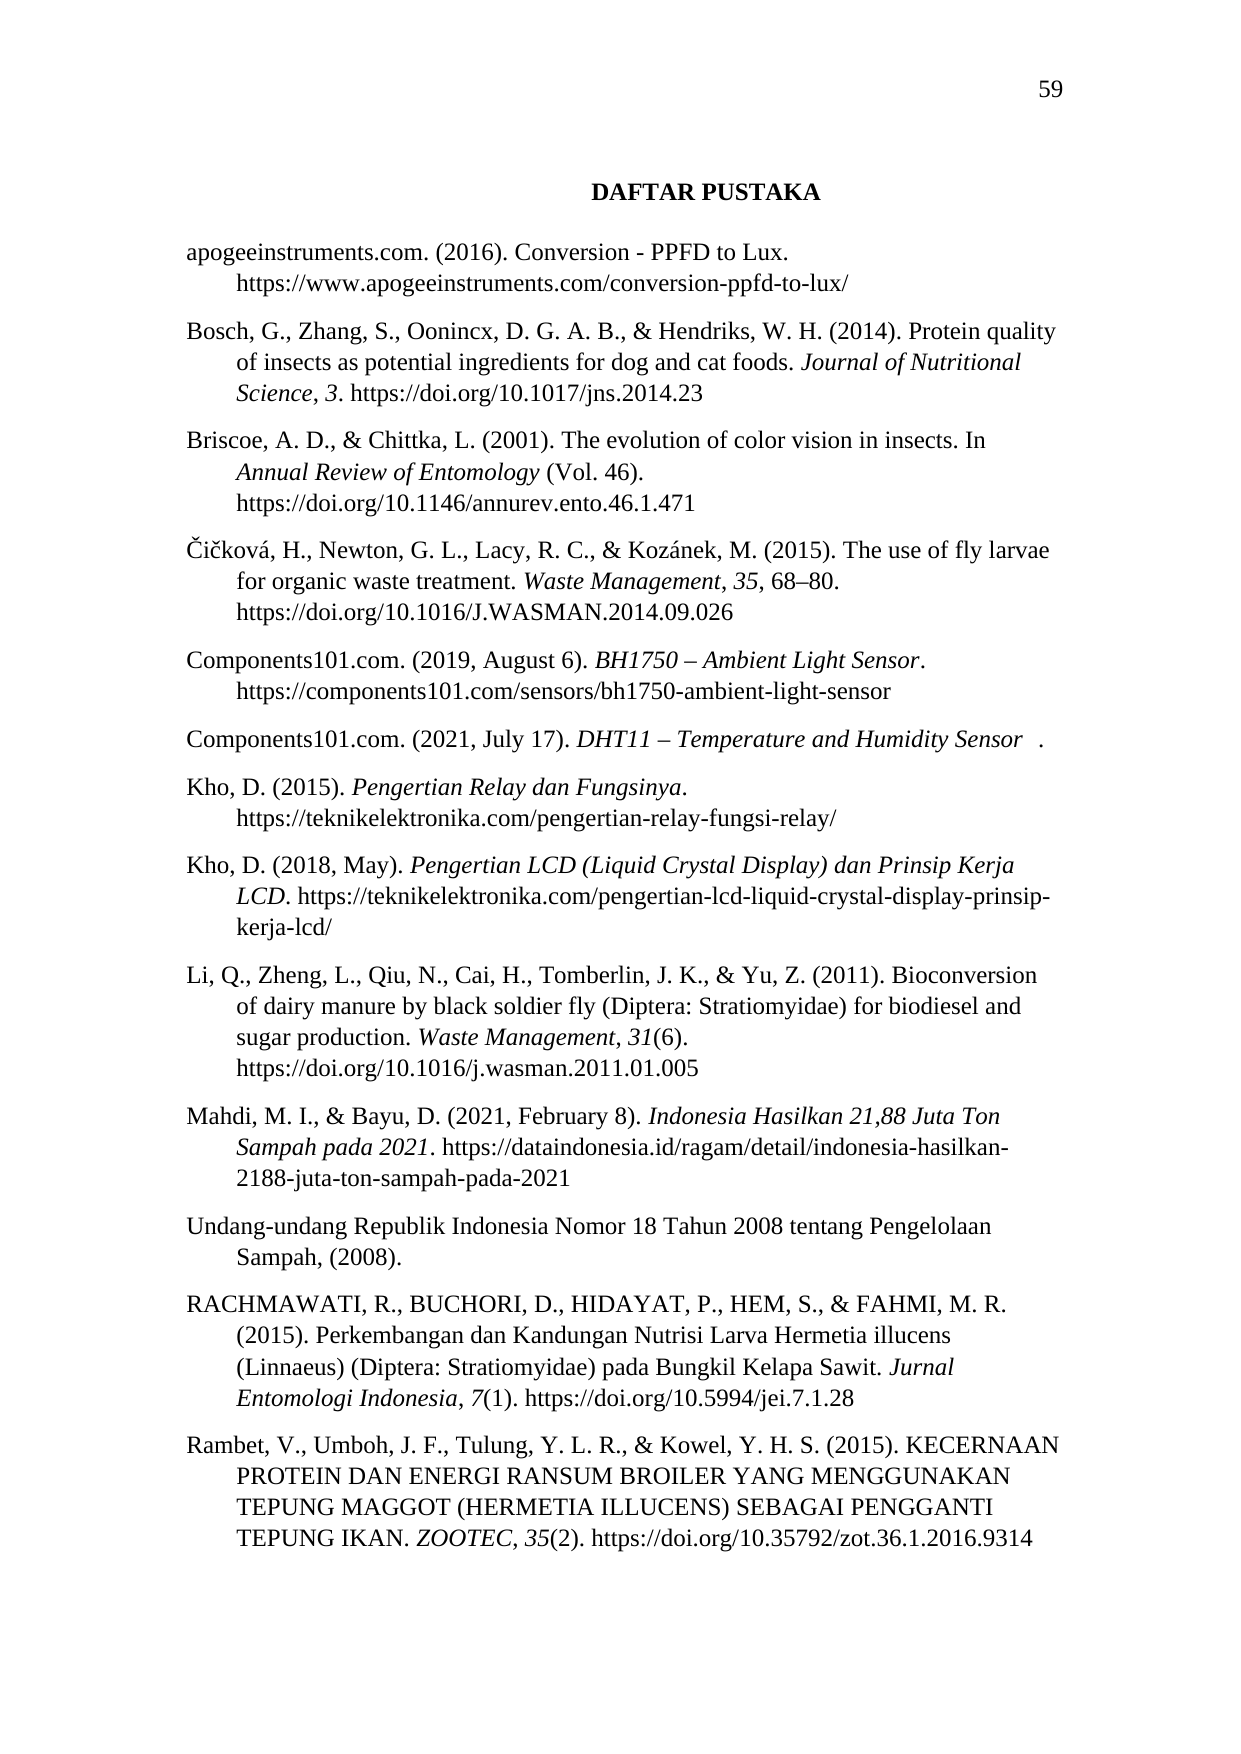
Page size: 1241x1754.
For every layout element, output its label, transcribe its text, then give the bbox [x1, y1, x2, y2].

list DAFTAR PUSTAKA [349, 177, 1063, 206]
